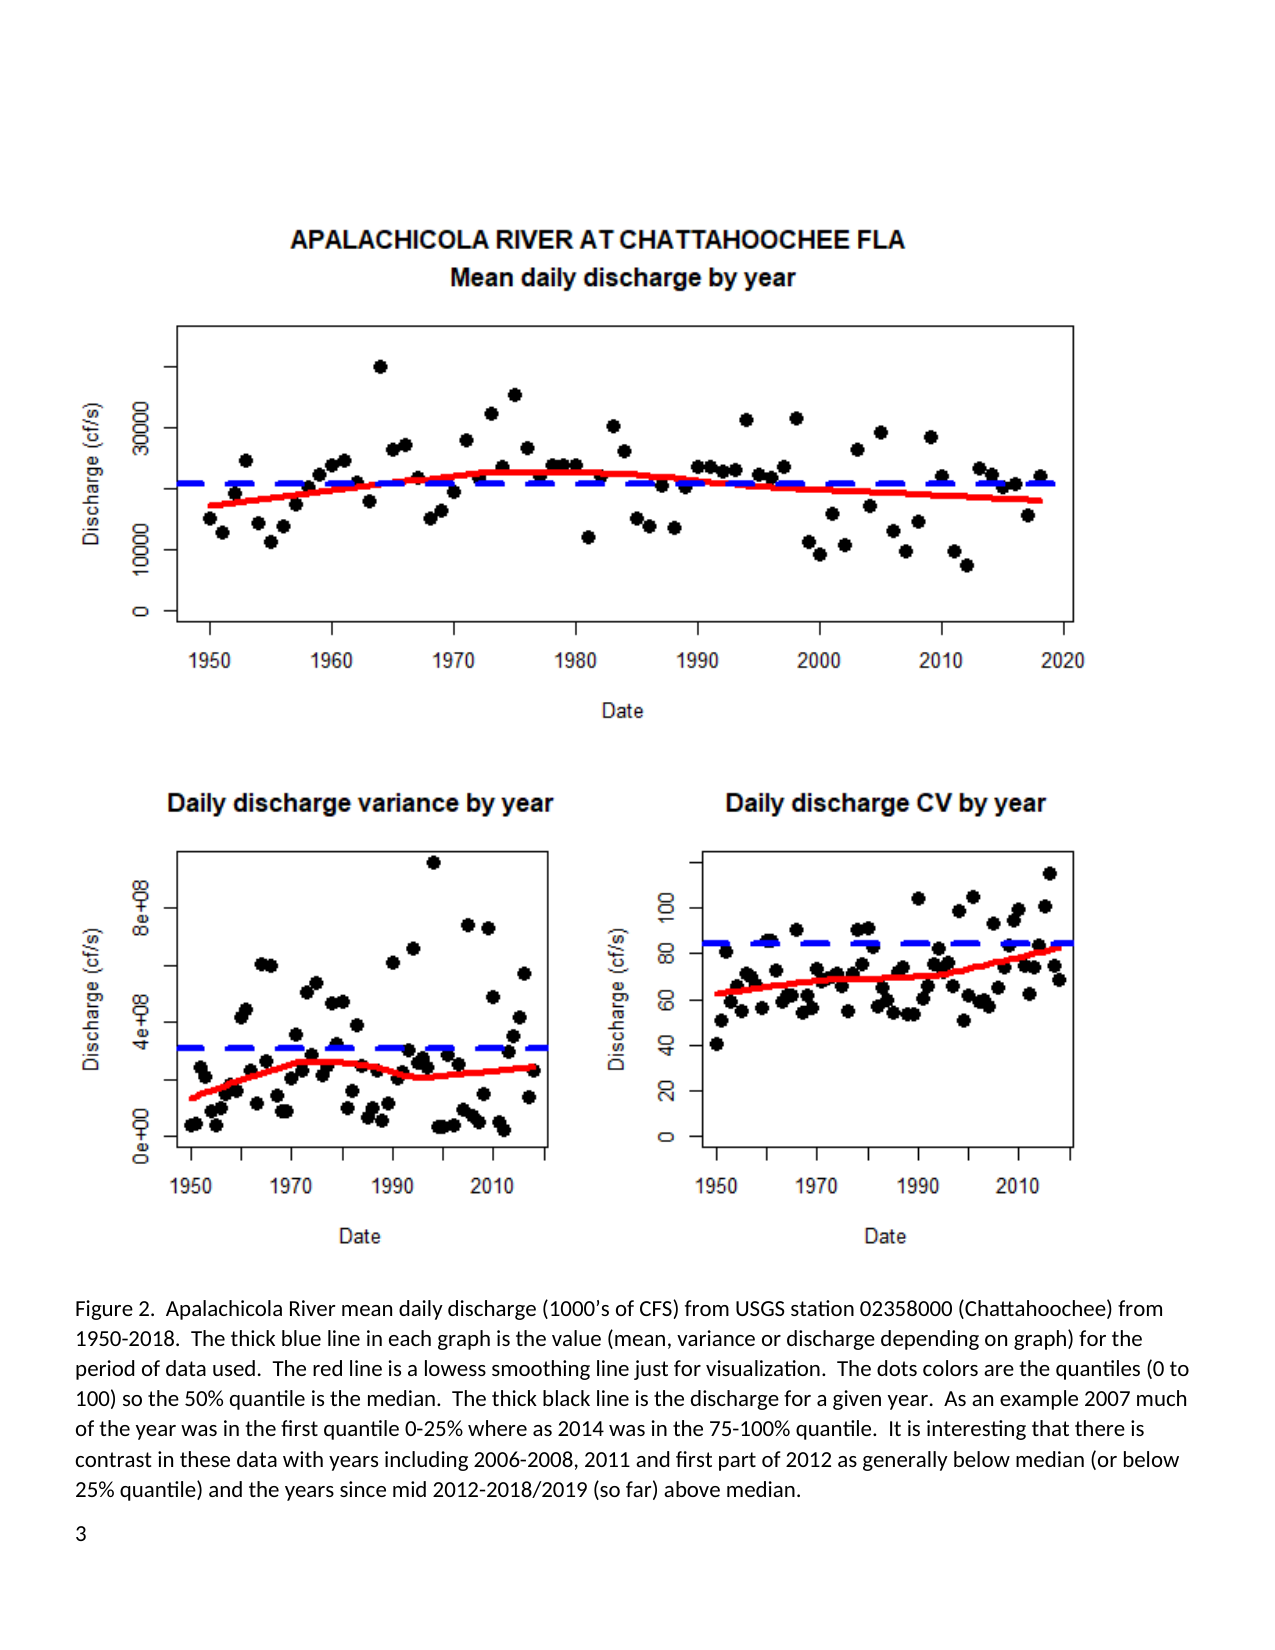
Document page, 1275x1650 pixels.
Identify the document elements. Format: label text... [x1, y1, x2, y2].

text Figure 2. Apalachicola River mean daily discharge (1000’s of CFS) from USGS station 02358000 (Chattahoochee) from 1950-2018. The thick blue line in each graph is the value (mean, variance or discharge depending on graph) for the period of data used. The red line is a lowess smoothing line just for visualization. The dots colors are the quantiles (0 to 100) so the 50% quantile is the median. The thick black line is the discharge for a given year. As an example 2007 much of the year was in the first quantile 0-25% where as 2014 was in the 75-100% quantile. It is interesting that there is contrast in these data with years including 2006-2008, 2011 and first part of 2012 as generally below median (or below 25% quantile) and the years since mid 2012-2018/2019 (so far) above median. [75, 1294, 1200, 1503]
picture [75, 224, 1125, 1275]
